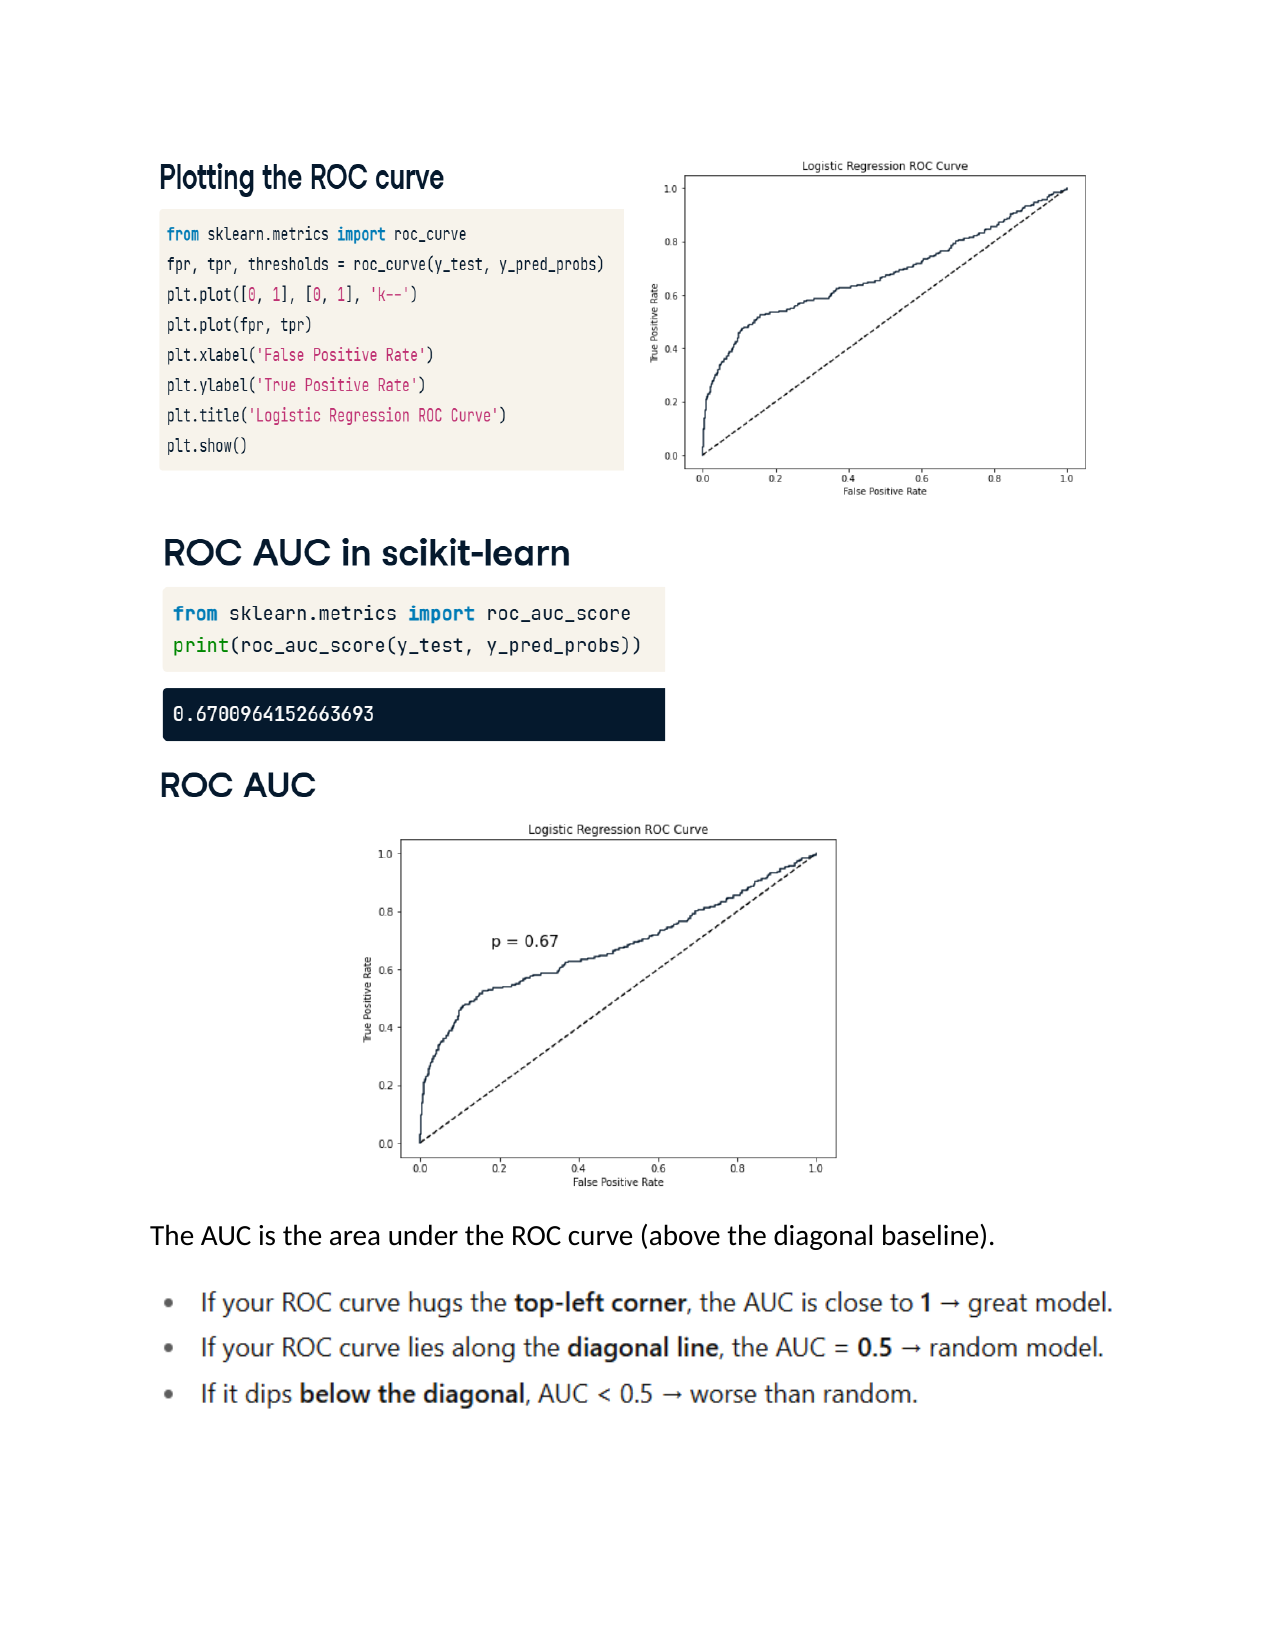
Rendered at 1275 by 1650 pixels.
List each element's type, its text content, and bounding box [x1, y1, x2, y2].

picture [150, 758, 864, 1196]
text The AUC is the area under the ROC curve (above the diagonal baseline). [150, 1217, 1125, 1252]
picture [642, 150, 1114, 504]
picture [150, 525, 665, 754]
picture [150, 150, 624, 485]
picture [150, 1274, 1125, 1416]
